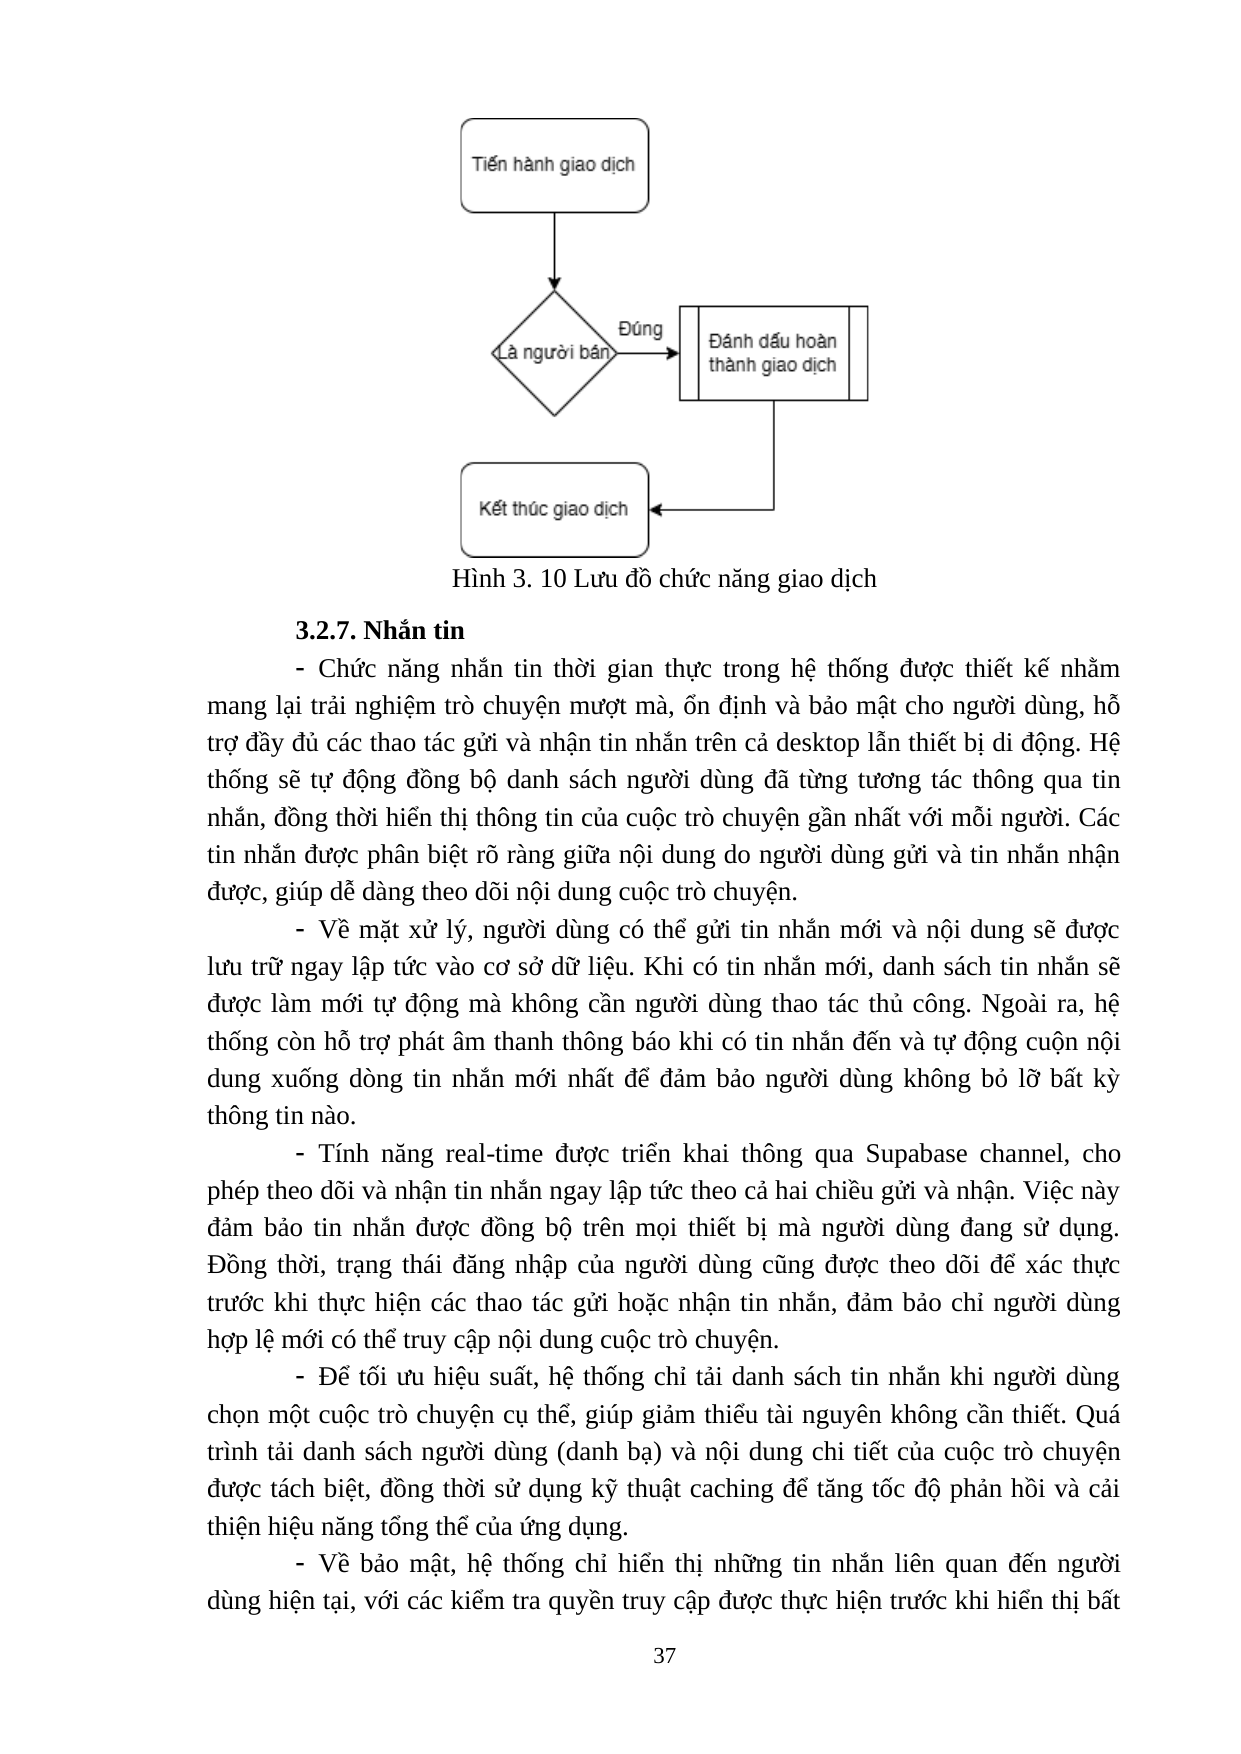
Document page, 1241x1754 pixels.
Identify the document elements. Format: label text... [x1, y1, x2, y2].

list Tính năng real-time được triển khai thông qua Supabase channel, cho phép theo dõi và nhận tin nhắn ngay lập tức theo cả hai chiều gửi và nhận. Việc này đảm bảo tin nhắn được đồng bộ trên mọi thiết bị mà người dùng đang sử dụng. Đồng thời, trạng thái đăng nhập của người dùng cũng được theo dõi để xác thực trước khi thực hiện các thao tác gửi hoặc nhận tin nhắn, đảm bảo chỉ người dùng hợp lệ mới có thể truy cập nội dung cuộc trò chuyện. [207, 1137, 1122, 1354]
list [207, 1547, 1122, 1616]
picture [460, 118, 869, 558]
list Nhắn tin [207, 614, 1122, 646]
list Về mặt xử lý, người dùng có thể gửi tin nhắn mới và nội dung sẽ được lưu trữ ngay lập tức vào cơ sở dữ liệu. Khi có tin nhắn mới, danh sách tin nhắn sẽ được làm mới tự động mà không cần người dùng thao tác thủ công. Ngoài ra, hệ thống còn hỗ trợ phát âm thanh thông báo khi có tin nhắn đến và tự động cuộn nội dung xuống dòng tin nhắn mới nhất để đảm bảo người dùng không bỏ lỡ bất kỳ thông tin nào. [207, 913, 1122, 1131]
list Chức năng nhắn tin thời gian thực trong hệ thống được thiết kế nhằm mang lại trải nghiệm trò chuyện mượt mà, ổn định và bảo mật cho người dùng, hỗ trợ đầy đủ các thao tác gửi và nhận tin nhắn trên cả desktop lẫn thiết bị di động. Hệ thống sẽ tự động đồng bộ danh sách người dùng đã từng tương tác thông qua tin nhắn, đồng thời hiển thị thông tin của cuộc trò chuyện gần nhất với mỗi người. Các tin nhắn được phân biệt rõ ràng giữa nội dung do người dùng gửi và tin nhắn nhận được, giúp dễ dàng theo dõi nội dung cuộc trò chuyện. [207, 652, 1122, 907]
text Hình 3. 10 Lưu đồ chức năng giao dịch [207, 562, 1122, 593]
list Để tối ưu hiệu suất, hệ thống chỉ tải danh sách tin nhắn khi người dùng chọn một cuộc trò chuyện cụ thể, giúp giảm thiểu tài nguyên không cần thiết. Quá trình tải danh sách người dùng (danh bạ) và nội dung chi tiết của cuộc trò chuyện được tách biệt, đồng thời sử dụng kỹ thuật caching để tăng tốc độ phản hồi và cải thiện hiệu năng tổng thể của ứng dụng. [207, 1361, 1122, 1541]
